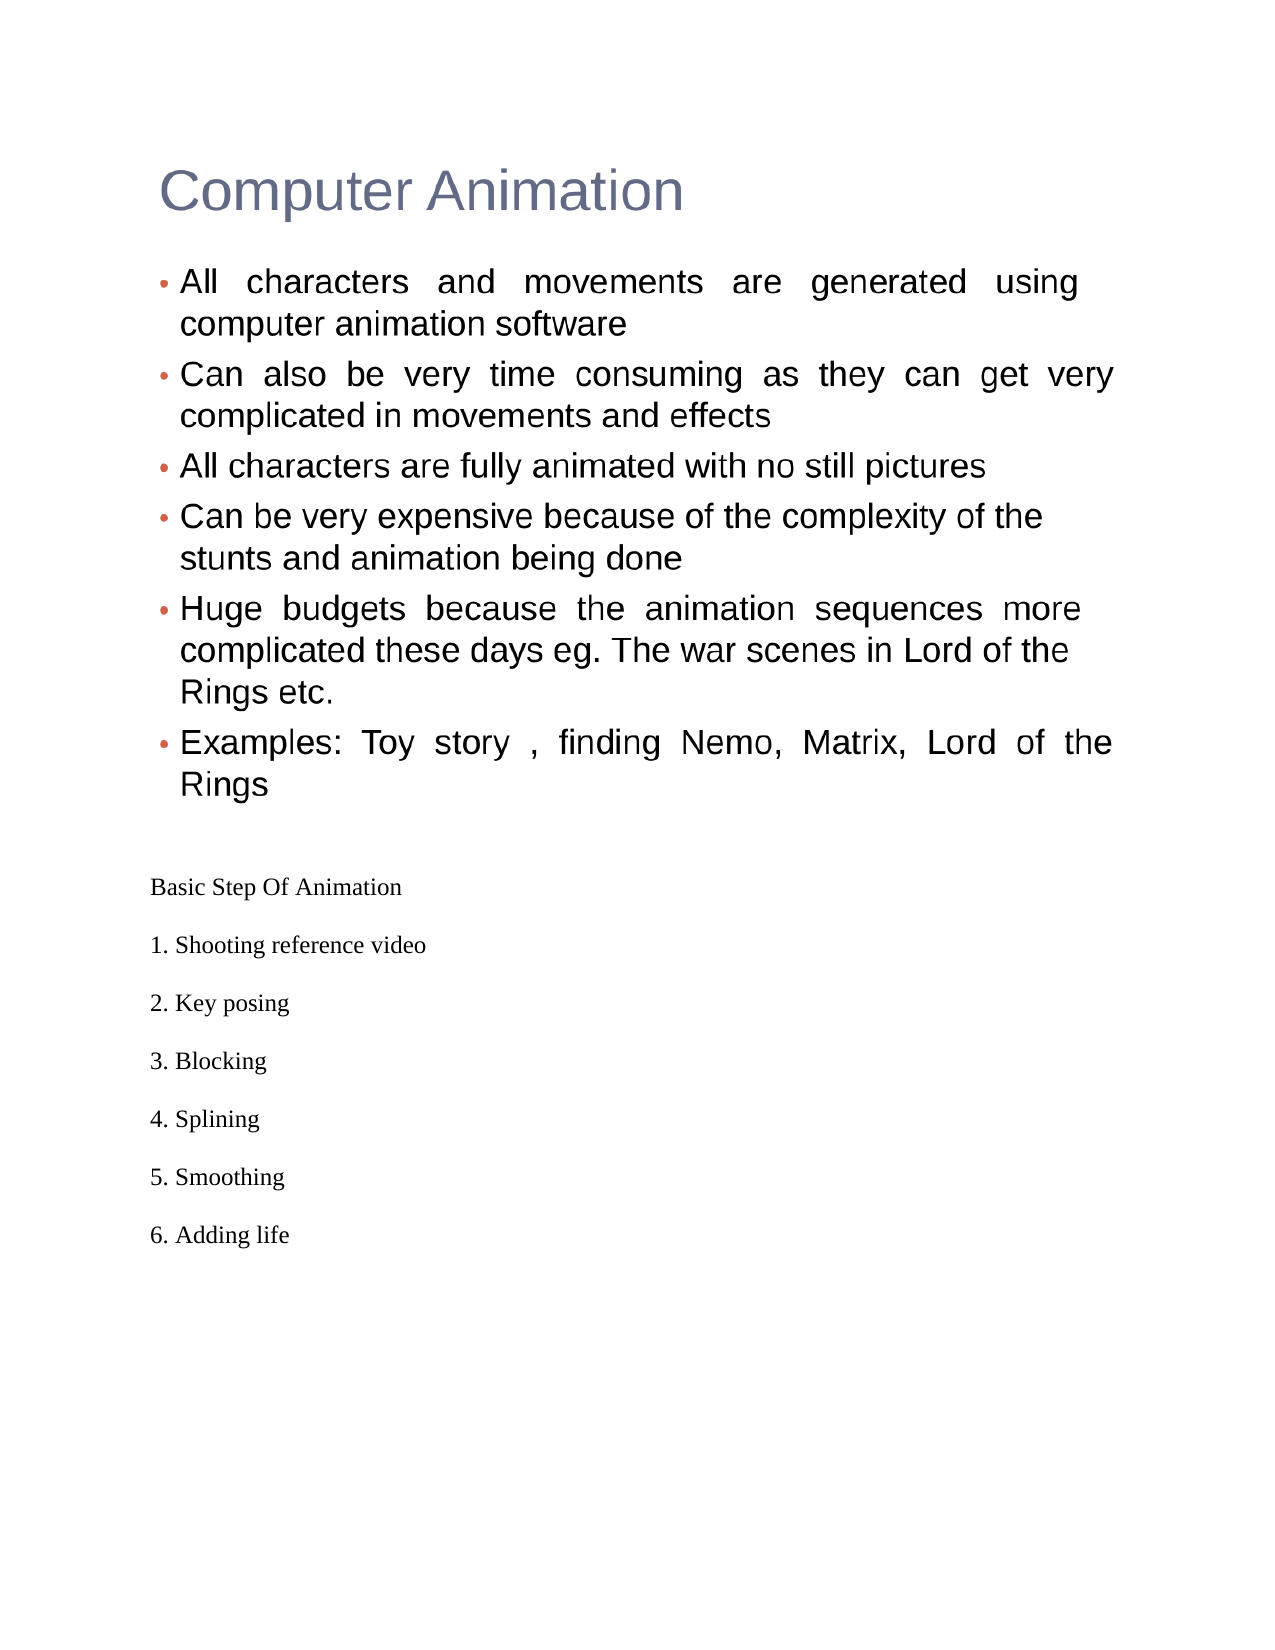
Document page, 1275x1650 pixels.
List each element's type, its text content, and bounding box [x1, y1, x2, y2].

text 1. Shooting reference video [150, 930, 1125, 959]
text Basic Step Of Animation [150, 872, 1125, 901]
text 6. Adding life [150, 1220, 1125, 1248]
text 4. Splining [150, 1104, 1125, 1133]
text 3. Blocking [150, 1046, 1125, 1075]
text 5. Smoothing [150, 1162, 1125, 1191]
text 2. Key posing [150, 988, 1125, 1017]
picture [150, 150, 1125, 843]
